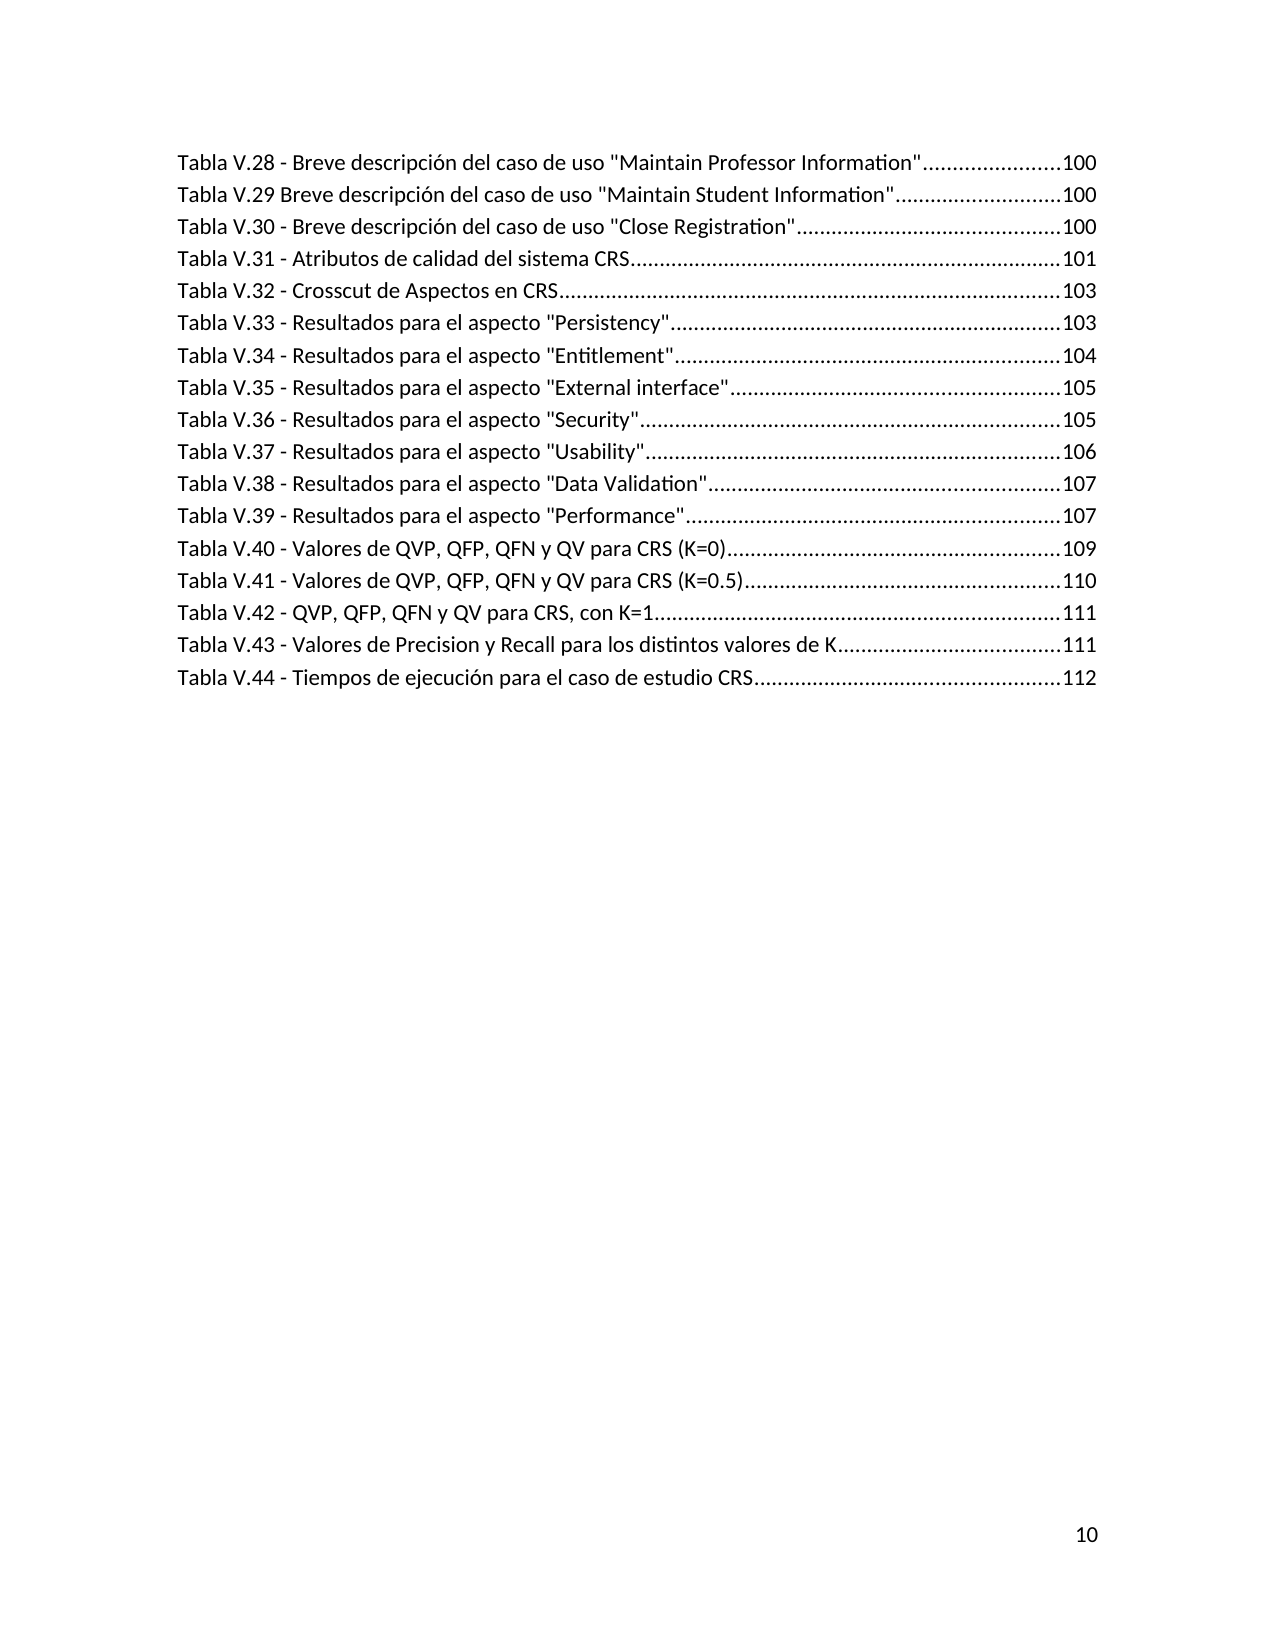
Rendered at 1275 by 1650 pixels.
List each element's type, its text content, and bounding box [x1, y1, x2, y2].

text Tabla V.37 - Resultados para el aspecto "Usability" 106 [177, 437, 1098, 465]
text Tabla V.39 - Resultados para el aspecto "Performance" 107 [177, 502, 1098, 530]
text Tabla V.35 - Resultados para el aspecto "External interface" 105 [177, 373, 1098, 401]
text Tabla V.43 - Valores de Precision y Recall para los distintos valores de K 111 [177, 630, 1098, 658]
text Tabla V.29 Breve descripción del caso de uso "Maintain Student Information" 100 [177, 180, 1098, 208]
text Tabla V.44 - Tiempos de ejecución para el caso de estudio CRS 112 [177, 663, 1098, 691]
text Tabla V.41 - Valores de QVP, QFP, QFN y QV para CRS (K=0.5) 110 [177, 566, 1098, 594]
text Tabla V.32 - Crosscut de Aspectos en CRS 103 [177, 276, 1098, 304]
text Tabla V.42 - QVP, QFP, QFN y QV para CRS, con K=1 111 [177, 598, 1098, 626]
text Tabla V.36 - Resultados para el aspecto "Security" 105 [177, 405, 1098, 433]
text Tabla V.38 - Resultados para el aspecto "Data Validation" 107 [177, 469, 1098, 497]
text Tabla V.30 - Breve descripción del caso de uso "Close Registration" 100 [177, 212, 1098, 240]
text Tabla V.28 - Breve descripción del caso de uso "Maintain Professor Information" 100 [177, 148, 1098, 176]
text Tabla V.40 - Valores de QVP, QFP, QFN y QV para CRS (K=0) 109 [177, 534, 1098, 562]
text Tabla V.34 - Resultados para el aspecto "Entitlement" 104 [177, 341, 1098, 369]
text Tabla V.31 - Atributos de calidad del sistema CRS 101 [177, 244, 1098, 272]
text Tabla V.33 - Resultados para el aspecto "Persistency" 103 [177, 308, 1098, 337]
